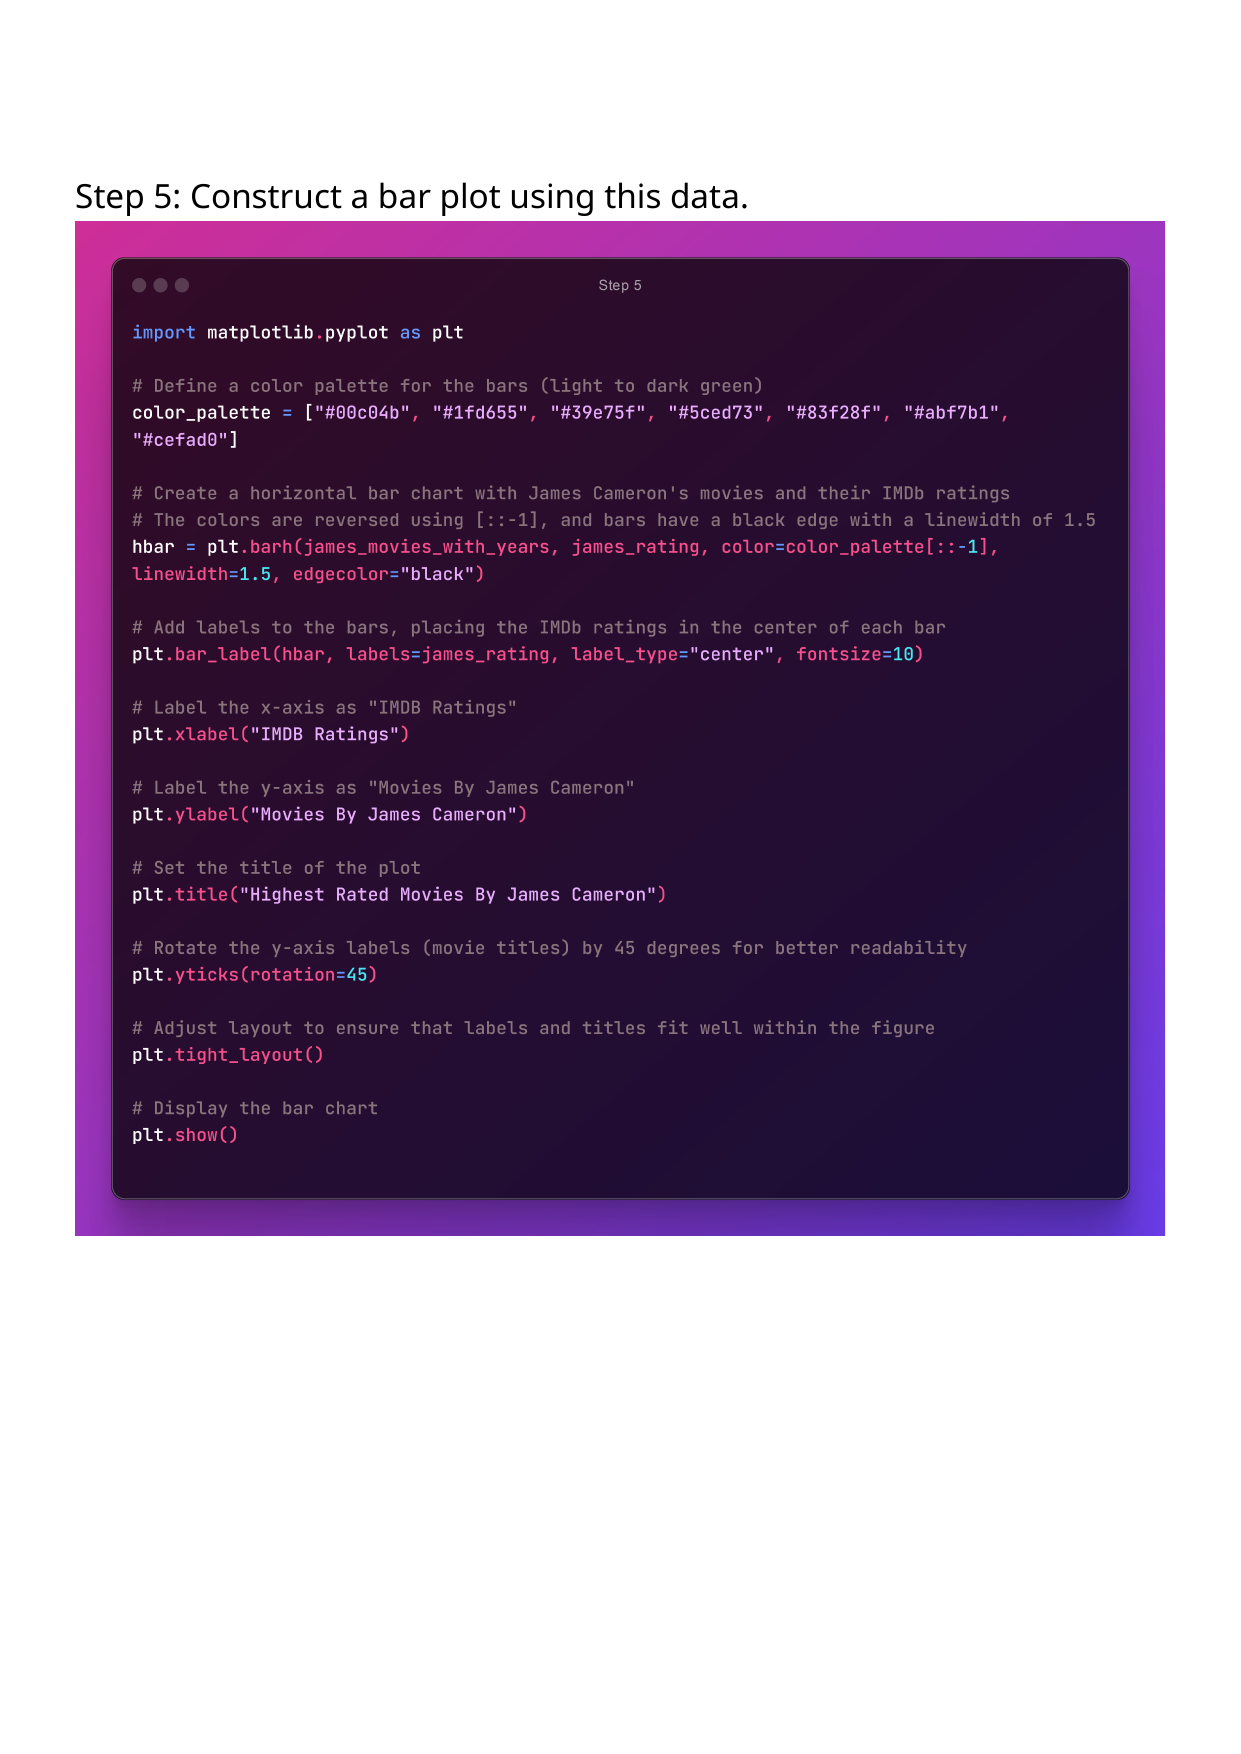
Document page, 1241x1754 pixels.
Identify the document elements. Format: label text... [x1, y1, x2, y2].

picture [75, 221, 1166, 1236]
text Step 5: Construct a bar plot using this data. [75, 173, 1165, 218]
